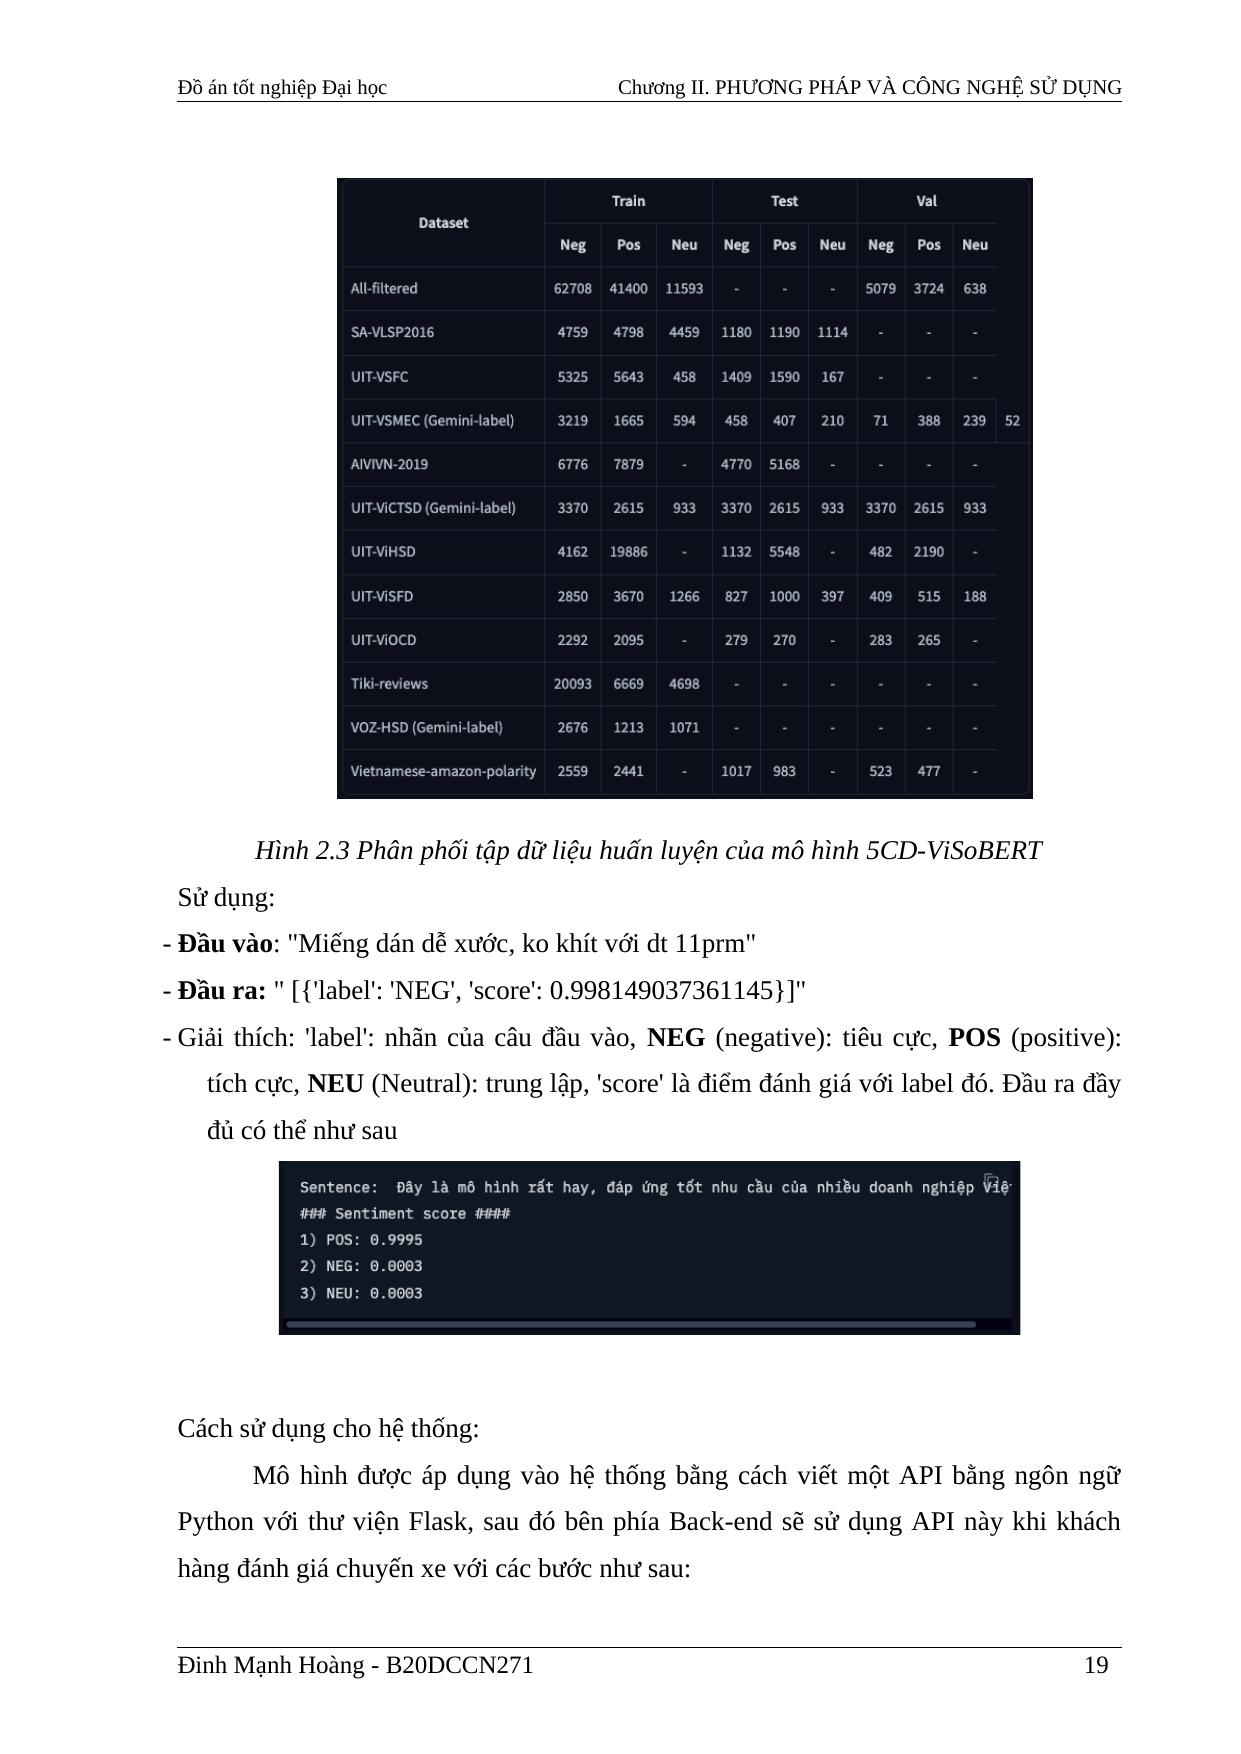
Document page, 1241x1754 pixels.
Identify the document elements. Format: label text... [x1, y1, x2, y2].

list Giải thích: 'label': nhãn của câu đầu vào, NEG (negative): tiêu cực, POS (positive): tích cực, NEU (Neutral): trung lập, 'score' là điểm đánh giá với label đó. Đầu ra đầy đủ có thể như sau [162, 1021, 1122, 1145]
picture [278, 1161, 1021, 1335]
text Mô hình được áp dụng vào hệ thống bằng cách viết một API bằng ngôn ngữ Python với thư viện Flask, sau đó bên phía Back-end sẽ sử dụng API này khi khách hàng đánh giá chuyến xe với các bước như sau: [177, 1459, 1122, 1583]
picture [337, 178, 1033, 799]
list Đầu ra: " [{'label': 'NEG', 'score': 0.998149037361145}]" [162, 974, 1122, 1005]
text Sử dụng: [162, 881, 1122, 912]
list Đầu vào: "Miếng dán dễ xước, ko khít với dt 11prm" [162, 928, 1122, 959]
text Cách sử dụng cho hệ thống: [177, 1412, 1122, 1443]
